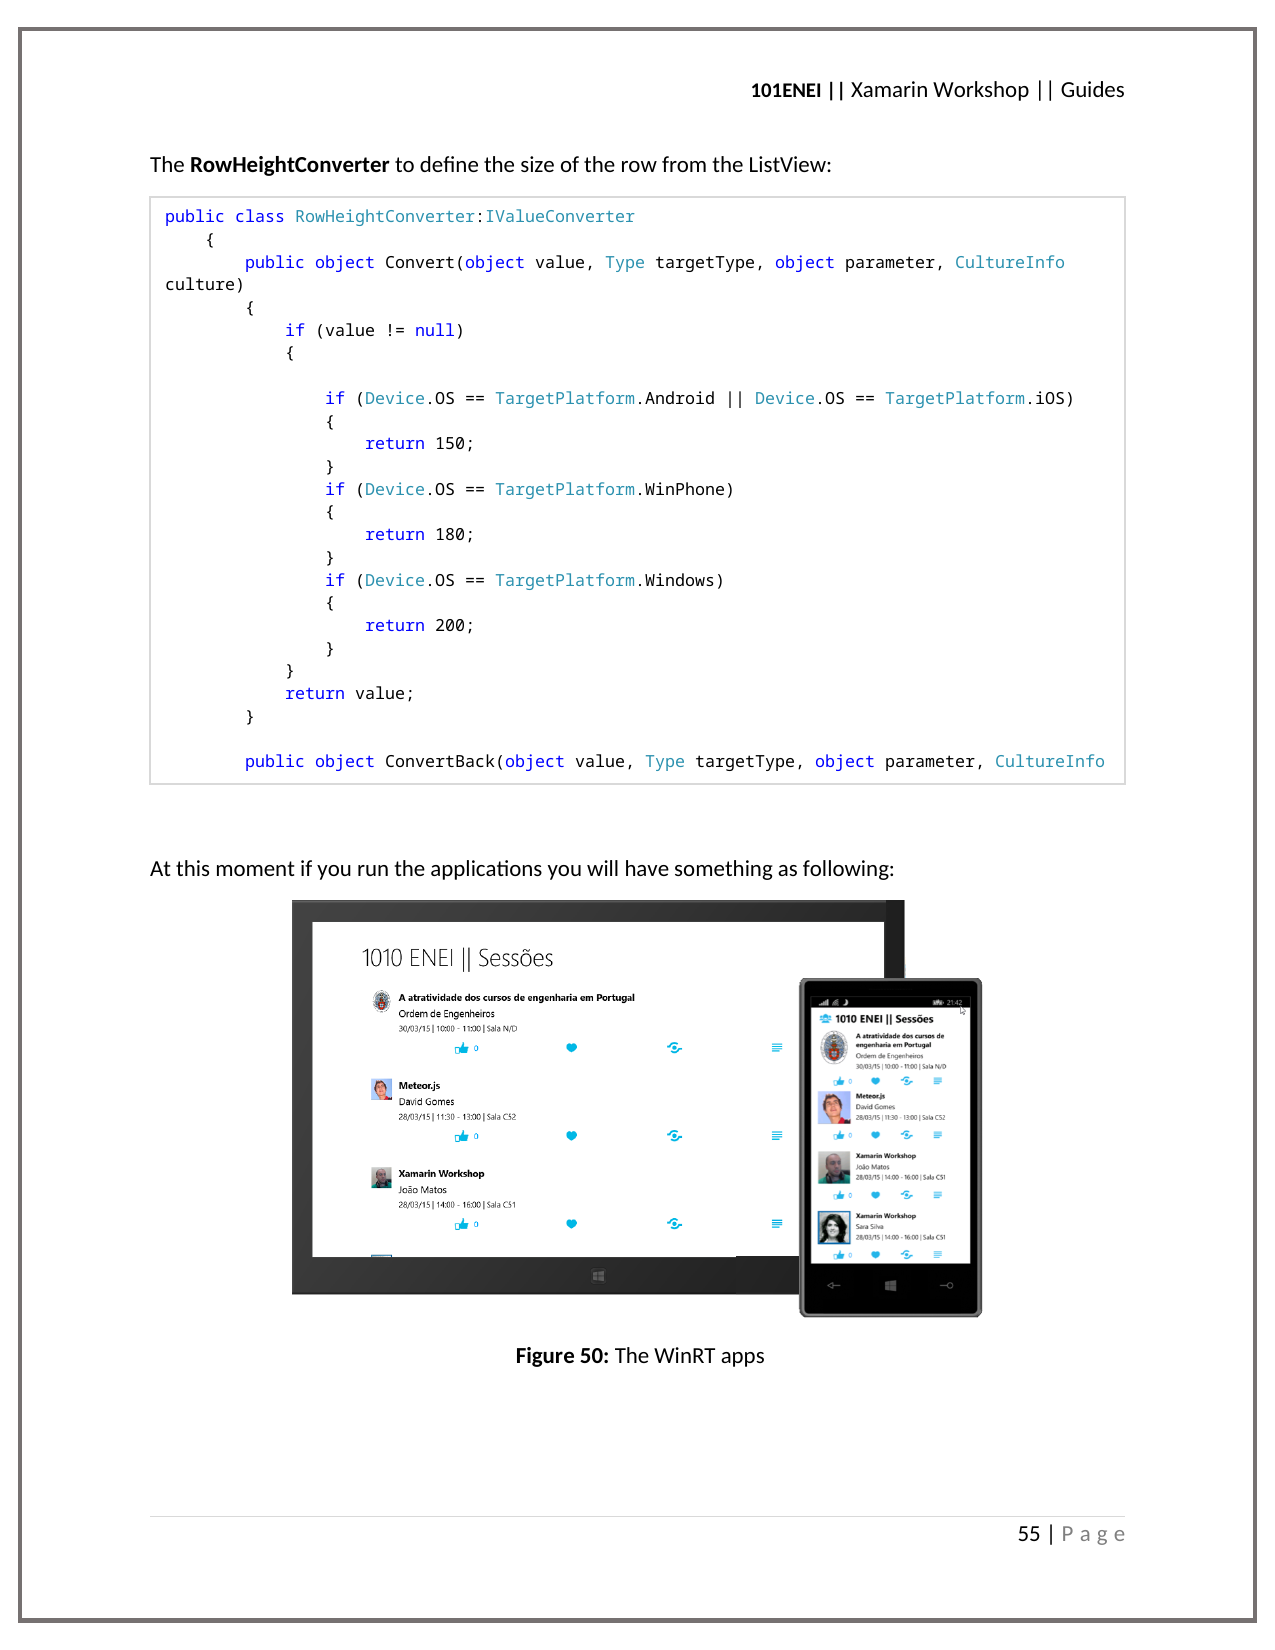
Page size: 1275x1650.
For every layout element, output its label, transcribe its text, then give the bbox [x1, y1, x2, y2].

picture [292, 900, 983, 1323]
text Figure 50: The WinRT apps [150, 1341, 1125, 1369]
text The RowHeightConverter to define the size of the row from the ListView: [150, 150, 1125, 178]
text At this moment if you run the applications you will have something as following: [150, 854, 1125, 882]
